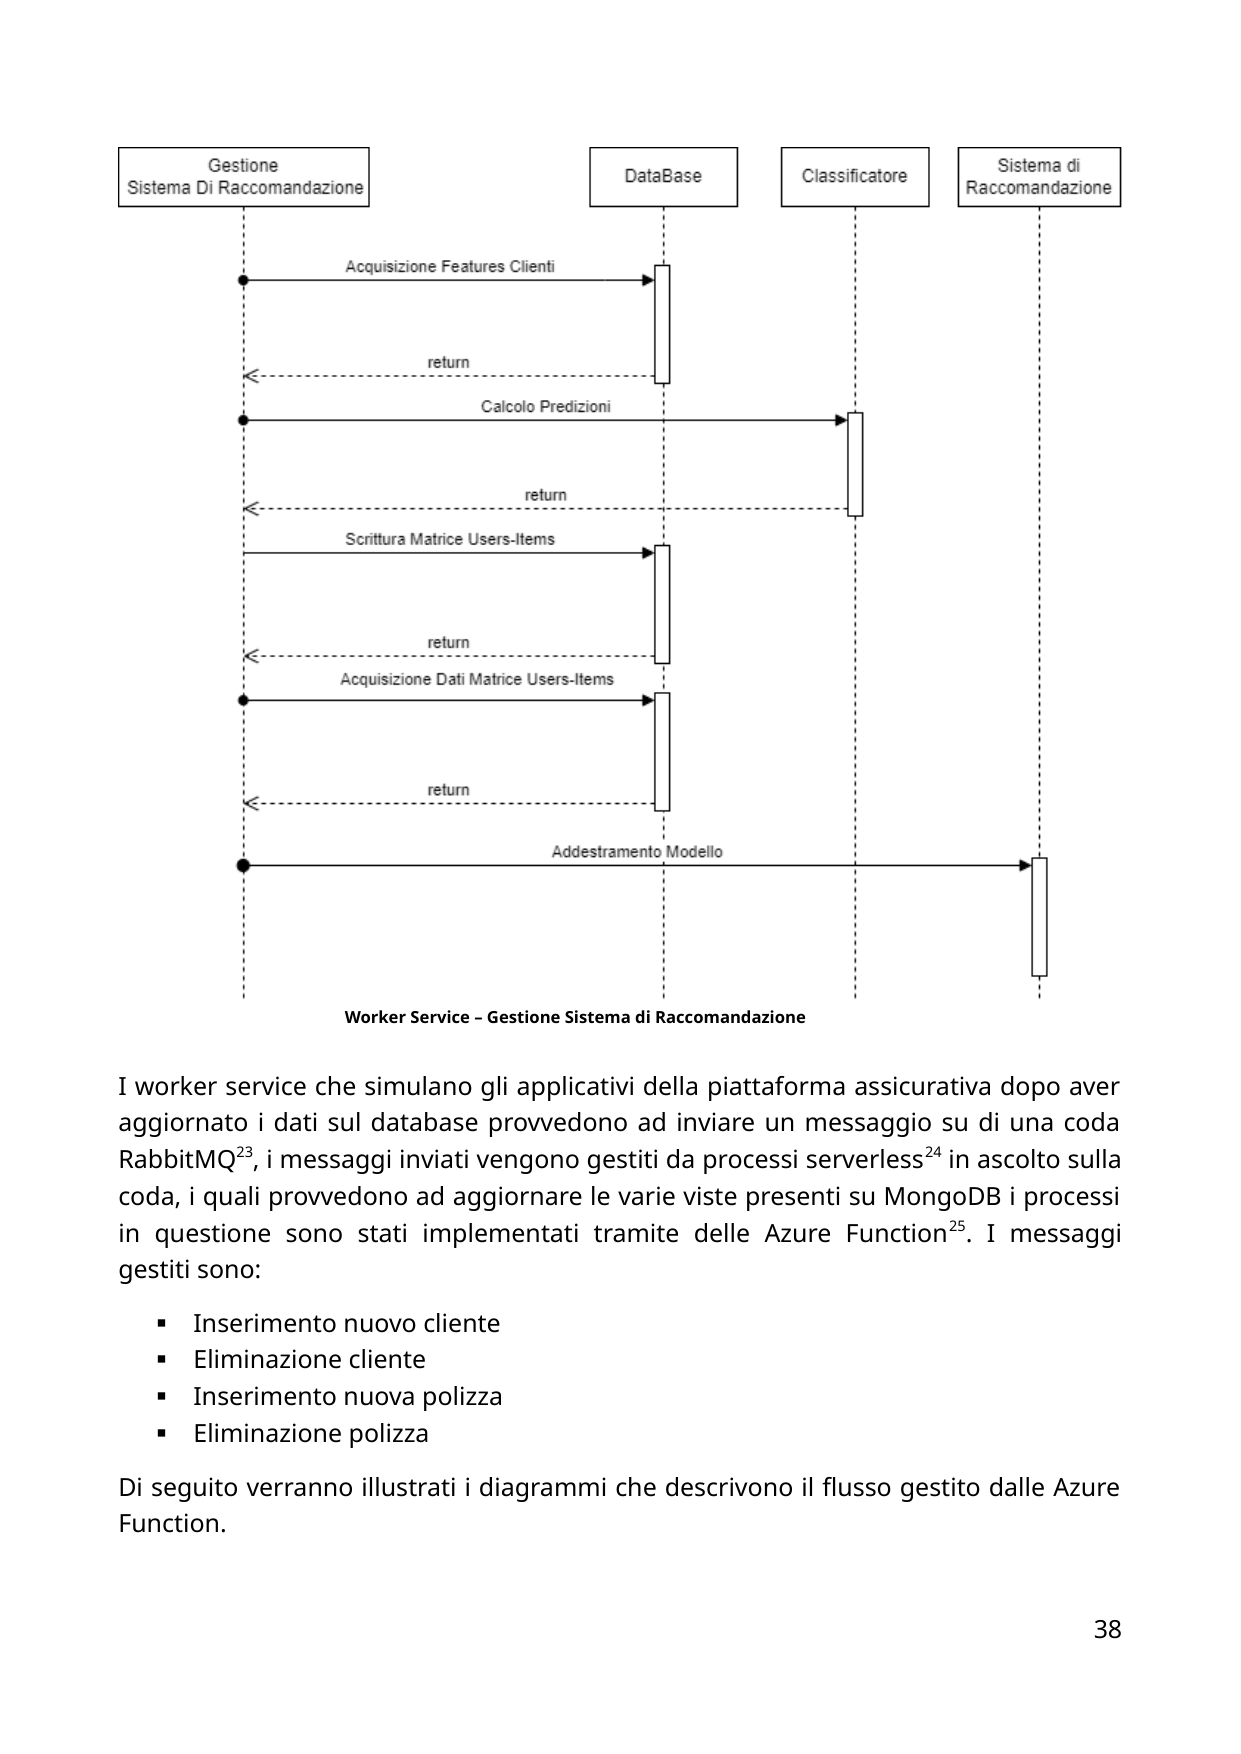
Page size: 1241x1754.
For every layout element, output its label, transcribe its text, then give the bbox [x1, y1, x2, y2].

list Inserimento nuovo cliente [156, 1305, 1122, 1339]
picture [118, 147, 1123, 1005]
list Eliminazione polizza [156, 1416, 1122, 1450]
text Di seguito verranno illustrati i diagrammi che descrivono il flusso gestito dalle Azure Function. [118, 1469, 1122, 1540]
list Inserimento nuova polizza [156, 1379, 1122, 1413]
text Worker Service – Gestione Sistema di Raccomandazione [118, 1005, 1032, 1029]
text I worker service che simulano gli applicativi della piattaforma assicurativa dopo aver aggiornato i dati sul database provvedono ad inviare un messaggio su di una coda RabbitMQ, i messaggi inviati vengono gestiti da processi serverless in ascolto sulla coda, i quali provvedono ad aggiornare le varie viste presenti su MongoDB i processi in questione sono stati implementati tramite delle Azure Function. I messaggi gestiti sono: [118, 1068, 1122, 1286]
list Eliminazione cliente [156, 1342, 1122, 1376]
